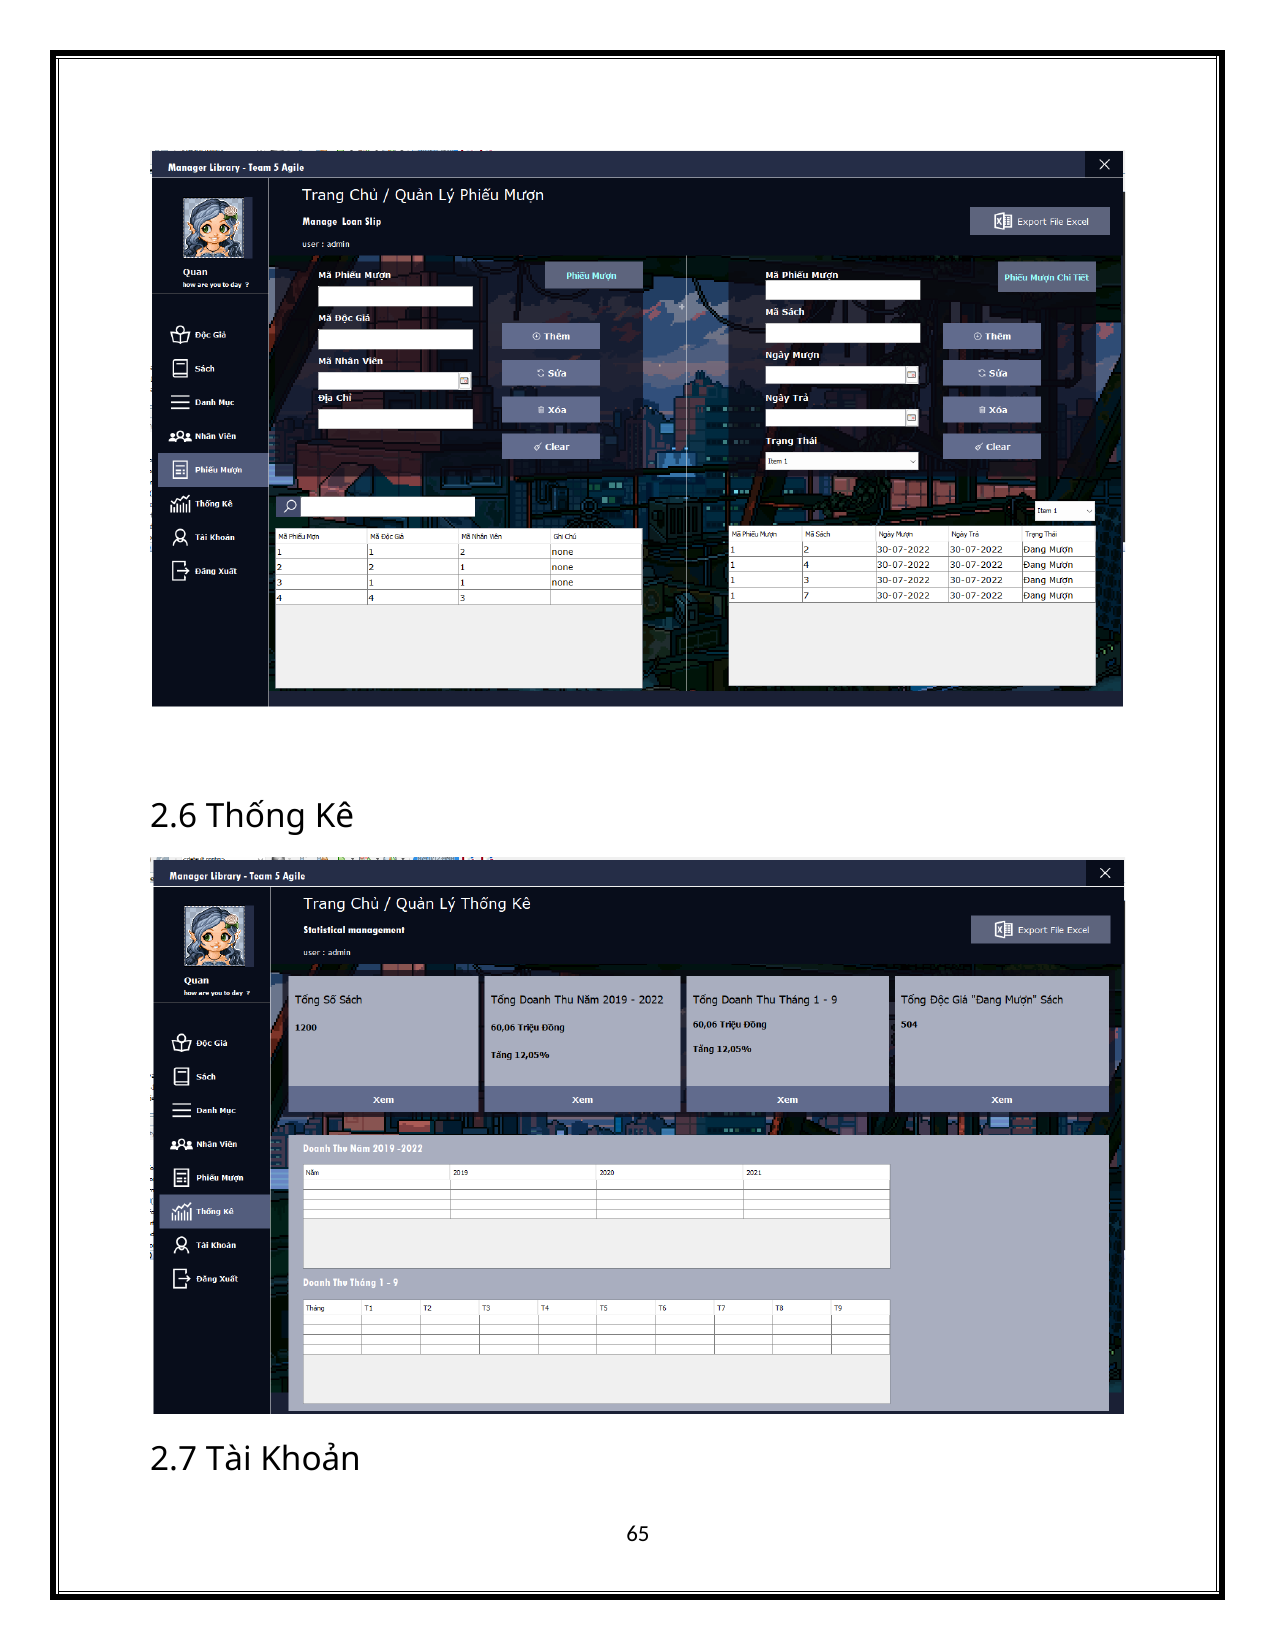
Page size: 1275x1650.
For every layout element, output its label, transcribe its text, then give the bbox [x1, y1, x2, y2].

text 2.6 Thống Kê [150, 792, 1125, 837]
picture [150, 857, 1125, 1416]
text 2.7 Tài Khoản [150, 1435, 1125, 1480]
picture [150, 150, 1125, 708]
